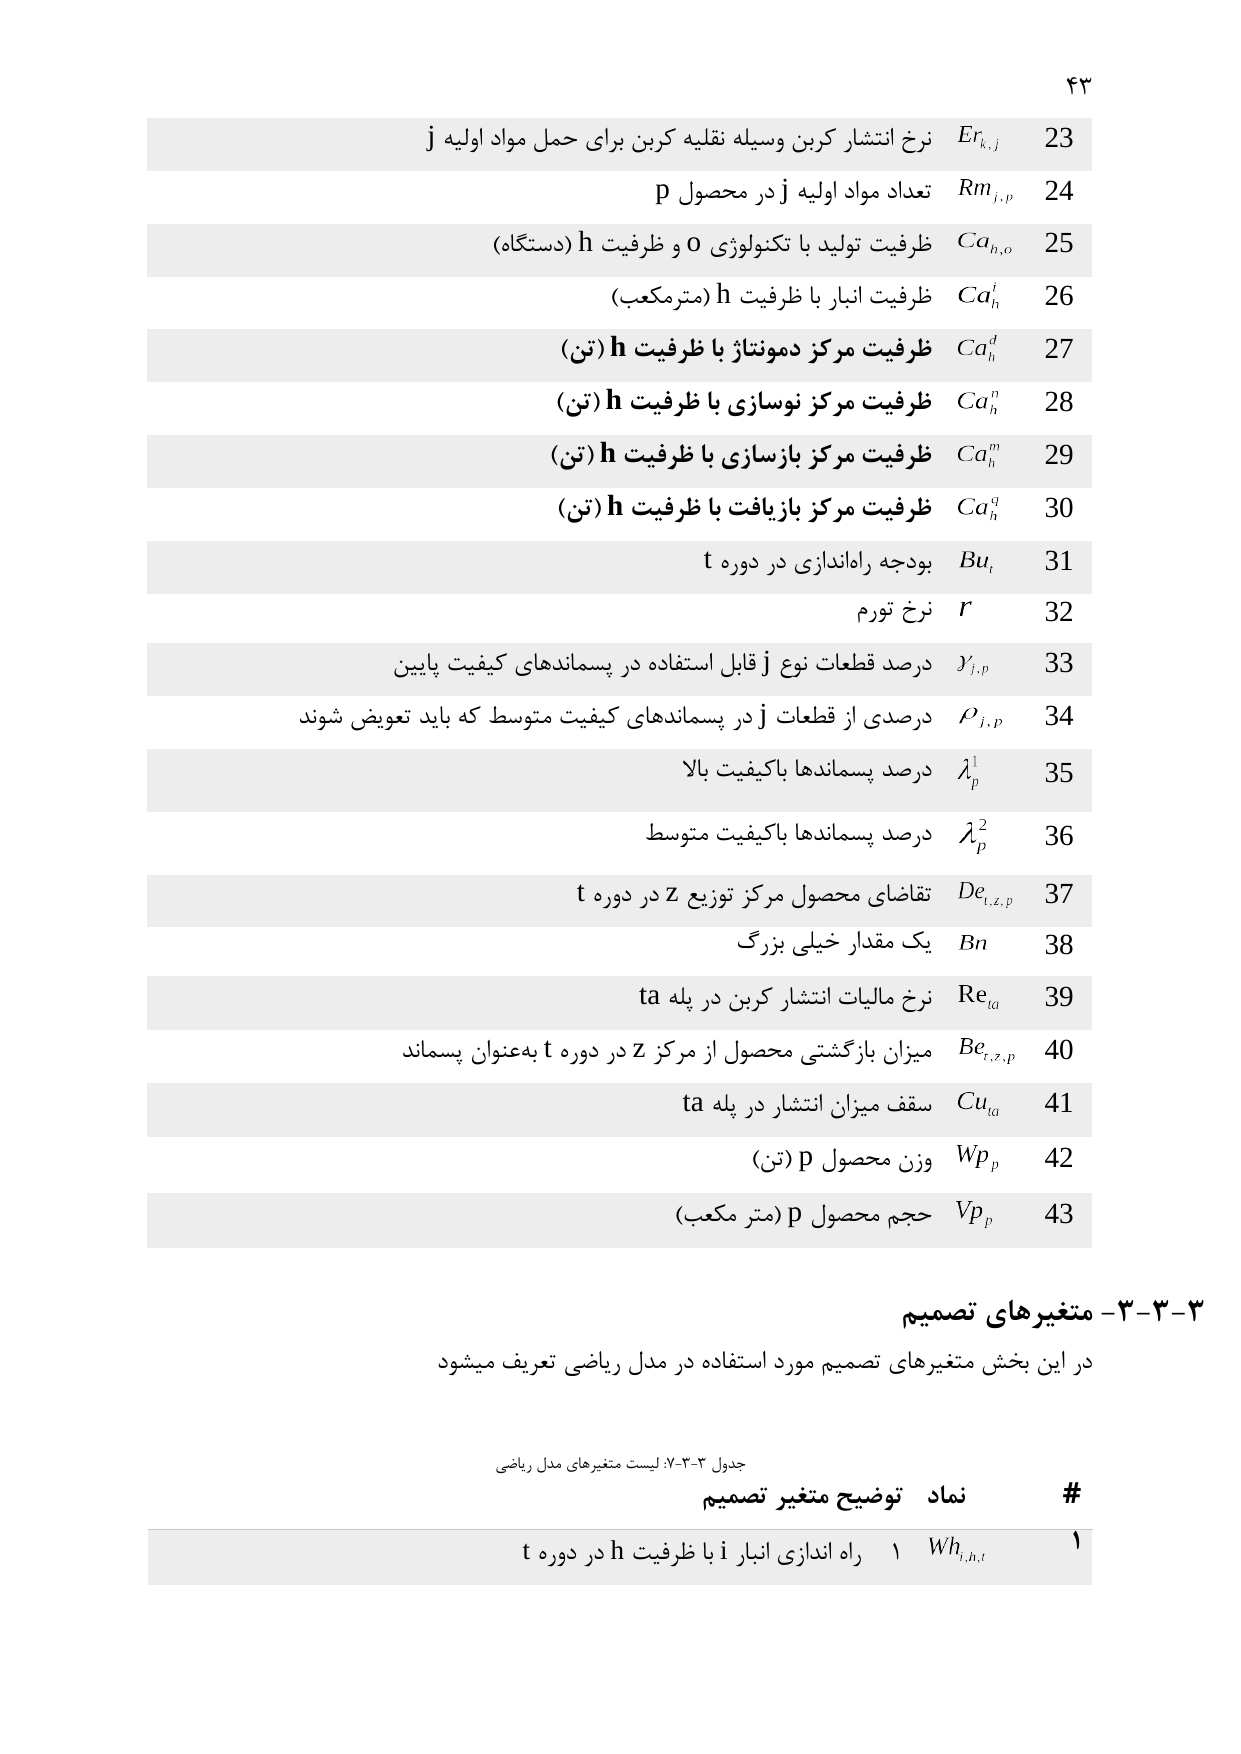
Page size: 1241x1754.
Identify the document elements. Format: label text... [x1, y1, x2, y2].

table_cell [914, 1530, 1034, 1585]
table_cell 27 [1033, 329, 1092, 382]
table_cell 28 [1033, 382, 1092, 435]
table_cell [943, 928, 1033, 976]
table_cell یک مقدار خیلی بزرگ [147, 928, 943, 976]
table_cell [943, 118, 1033, 171]
table_cell [943, 643, 1033, 696]
text در این بخش متغیرهای تصمیم مورد استفاده در مدل ریاضی تعریف میشود [148, 1349, 1092, 1378]
table_cell بودجه راه‌اندازی در دوره t [147, 541, 943, 594]
table_cell درصد قطعات نوع j قابل استفاده در پسماندهای کیفیت پایین [147, 643, 943, 696]
table_cell درصدی از قطعات j در پسماندهای کیفیت متوسط که باید تعویض شوند [147, 696, 943, 748]
table_cell 37 [1033, 875, 1092, 927]
table_cell [943, 435, 1033, 488]
table_cell [943, 749, 1033, 812]
table_cell ظرفیت انبار با ظرفیت h (مترمکعب) [147, 277, 943, 329]
table_cell 30 [1033, 488, 1092, 541]
table_cell [943, 1193, 1033, 1248]
table_cell تعداد مواد اولیه j در محصول p [147, 171, 943, 224]
table_cell [943, 875, 1033, 927]
table_cell درصد پسماندها باکیفیت بالا [147, 749, 943, 812]
table_cell 41 [1033, 1083, 1092, 1137]
table_cell [943, 1137, 1033, 1192]
table_cell ظرفیت مرکز بازیافت با ظرفیت h (تن) [147, 488, 943, 541]
table_cell [943, 976, 1033, 1030]
table_cell [943, 382, 1033, 435]
table_header # [1034, 1484, 1092, 1529]
table_cell [943, 488, 1033, 541]
table_cell [943, 696, 1033, 748]
table_cell [943, 329, 1033, 382]
table_cell 1 [1034, 1530, 1092, 1585]
table_cell 23 [1033, 118, 1092, 171]
table_cell 26 [1033, 277, 1092, 329]
table_cell ظرفیت تولید با تکنولوژی o و ظرفیت h (دستگاه) [147, 224, 943, 277]
table_cell میزان بازگشتی محصول از مرکز z در دوره t به‌عنوان پسماند [147, 1030, 943, 1083]
table_cell 29 [1033, 435, 1092, 488]
table_cell 24 [1033, 171, 1092, 224]
table_cell وزن محصول p (تن) [147, 1137, 943, 1192]
table_header توضیح متغیر تصمیم [148, 1484, 914, 1529]
table_cell 32 [1033, 594, 1092, 643]
table_cell حجم محصول p (متر مکعب) [147, 1193, 943, 1248]
table_cell 43 [1033, 1193, 1092, 1248]
table_cell [943, 812, 1033, 874]
table_cell نرخ مالیات انتشار کربن در پله ta [147, 976, 943, 1030]
table_cell ظرفیت مرکز بازسازی با ظرفیت h (تن) [147, 435, 943, 488]
table_cell ظرفیت مرکز دمونتاژ با ظرفیت h (تن) [147, 329, 943, 382]
table_cell 38 [1033, 928, 1092, 976]
table_cell ظرفیت مرکز نوسازی با ظرفیت h (تن) [147, 382, 943, 435]
table_cell [943, 1030, 1033, 1083]
table_cell 40 [1033, 1030, 1092, 1083]
table_cell درصد پسماندها باکیفیت متوسط [147, 812, 943, 874]
table_cell [943, 171, 1033, 224]
table_cell تقاضای محصول مرکز توزیع z در دوره t [147, 875, 943, 927]
table_header نماد [914, 1484, 1034, 1529]
table_cell 25 [1033, 224, 1092, 277]
table_cell [943, 1083, 1033, 1137]
table_cell 36 [1033, 812, 1092, 874]
table_cell 33 [1033, 643, 1092, 696]
table_cell 34 [1033, 696, 1092, 748]
table_cell 35 [1033, 749, 1092, 812]
table_cell [943, 224, 1033, 277]
subtitle متغیرهای تصمیم [148, 1299, 1092, 1332]
table_cell 42 [1033, 1137, 1092, 1192]
table_cell 31 [1033, 541, 1092, 594]
table_cell 39 [1033, 976, 1092, 1030]
table_cell سقف میزان انتشار در پله ta [147, 1083, 943, 1137]
table_cell [943, 277, 1033, 329]
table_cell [148, 1530, 914, 1585]
table_cell نرخ تورم [147, 594, 943, 643]
table_cell [943, 594, 1033, 643]
table_cell نرخ انتشار کربن وسیله نقلیه کربن برای حمل مواد اولیه j [147, 118, 943, 171]
table_cell [943, 541, 1033, 594]
